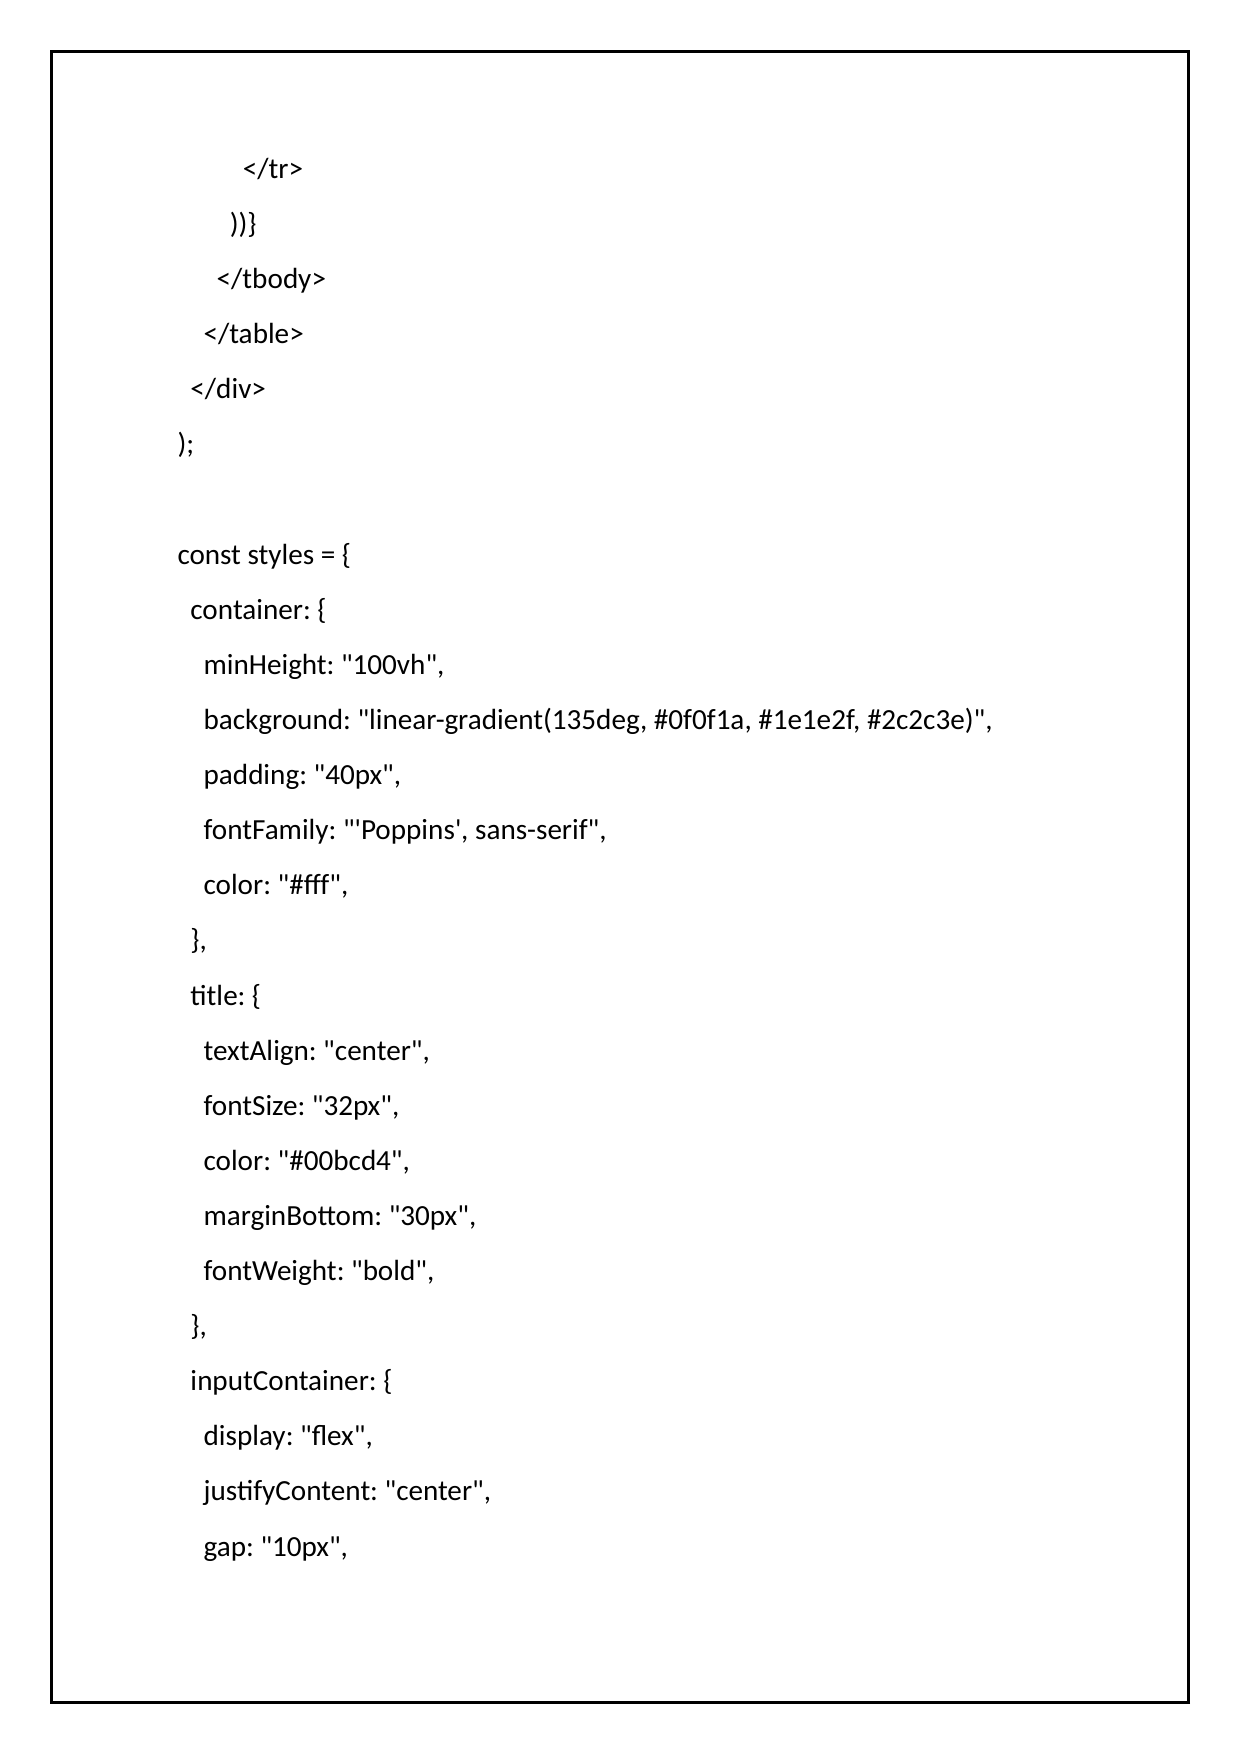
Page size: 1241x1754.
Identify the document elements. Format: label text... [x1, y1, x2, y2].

text color: "#fff", [177, 866, 1090, 902]
text background: "linear-gradient(135deg, #0f0f1a, #1e1e2f, #2c2c3e)", [177, 701, 1090, 737]
text padding: "40px", [177, 756, 1090, 792]
text marginBottom: "30px", [177, 1197, 1090, 1233]
text title: { [177, 977, 1090, 1012]
text container: { [177, 591, 1090, 626]
text }, [177, 1307, 1090, 1343]
text textAlign: "center", [177, 1032, 1090, 1067]
text minHeight: "100vh", [177, 646, 1090, 682]
text fontSize: "32px", [177, 1087, 1090, 1122]
text </tbody> [177, 260, 1090, 296]
text ))} [177, 205, 1090, 241]
text color: "#00bcd4", [177, 1142, 1090, 1177]
text </tr> [177, 150, 1090, 186]
text display: "flex", [177, 1417, 1090, 1453]
text gap: "10px", [177, 1528, 1090, 1563]
text justifyContent: "center", [177, 1472, 1090, 1508]
text inputContainer: { [177, 1362, 1090, 1398]
text fontWeight: "bold", [177, 1252, 1090, 1288]
text fontFamily: "'Poppins', sans-serif", [177, 811, 1090, 847]
text const styles = { [177, 536, 1090, 571]
text </table> [177, 315, 1090, 351]
text </div> [177, 370, 1090, 406]
text ); [177, 426, 1090, 461]
text }, [177, 921, 1090, 957]
